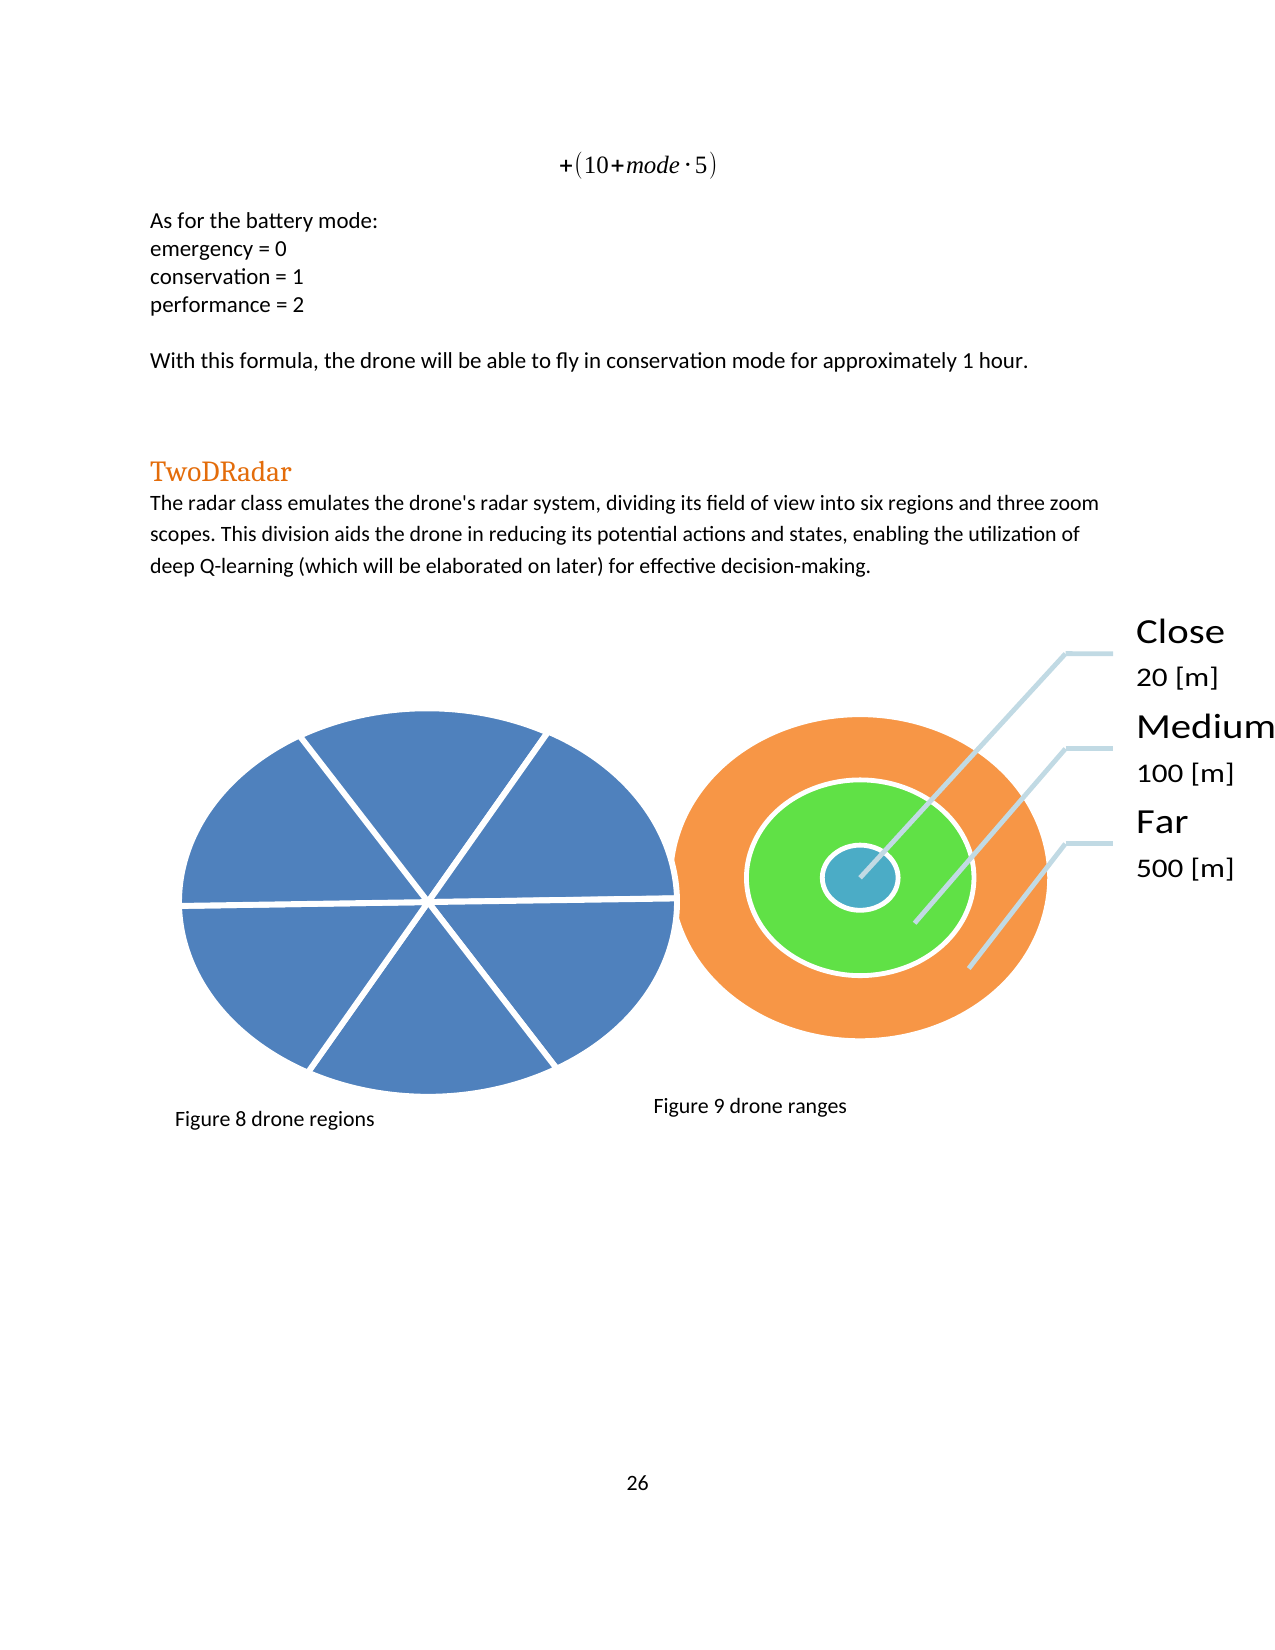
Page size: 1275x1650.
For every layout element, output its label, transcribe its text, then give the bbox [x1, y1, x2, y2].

text With this formula, the drone will be able to fly in conservation mode for approximately 1 hour. [150, 346, 1125, 374]
text As for the battery mode: emergency = 0 conservation = 1 performance = 2 [150, 206, 1125, 318]
text The radar class emulates the drone's radar system, dividing its field of view into six regions and three zoom scopes. This division aids the drone in reducing its potential actions and states, enabling the utilization of deep Q-learning (which will be elaborated on later) for effective decision-making. [150, 489, 1125, 579]
subtitle TwoDRadar [150, 455, 1125, 489]
